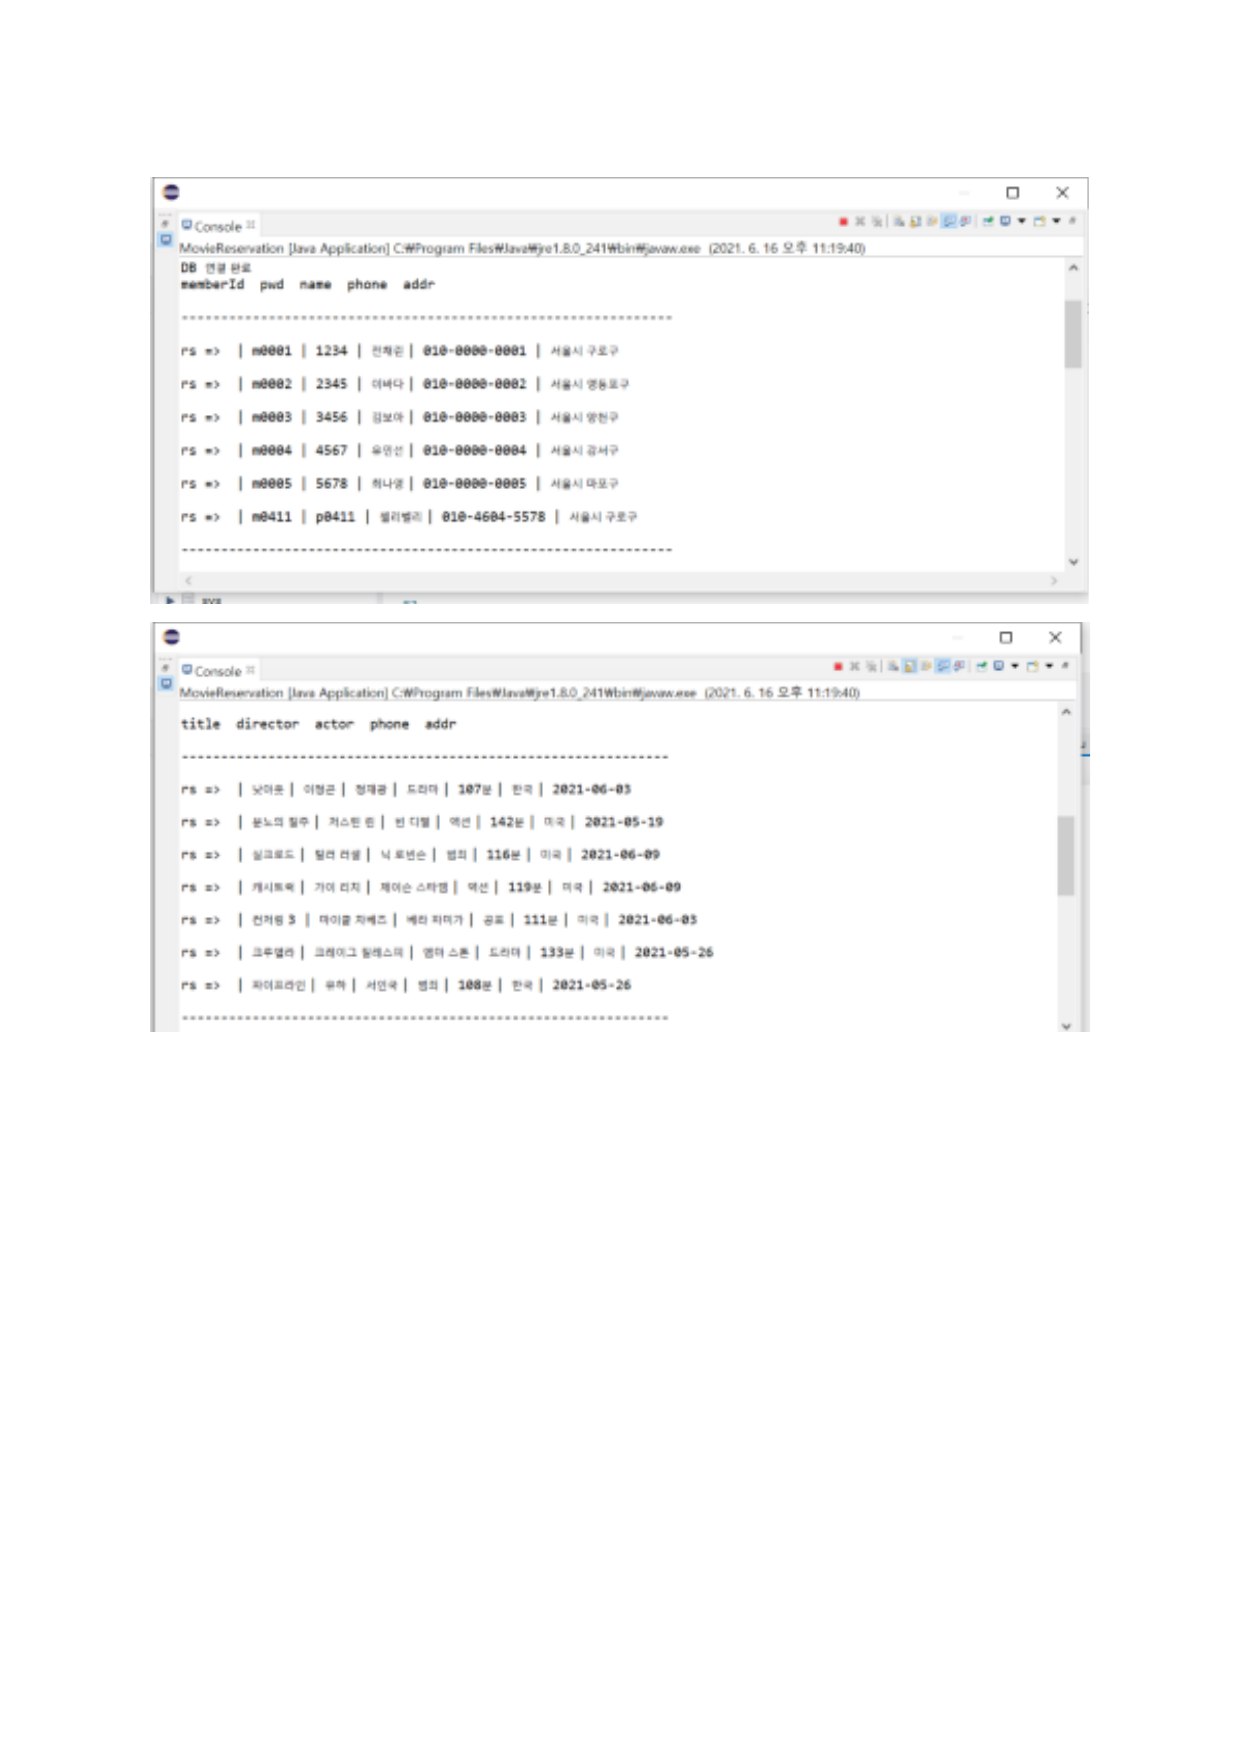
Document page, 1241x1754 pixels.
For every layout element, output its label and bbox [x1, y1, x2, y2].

picture [150, 177, 1089, 604]
picture [150, 622, 1091, 1032]
